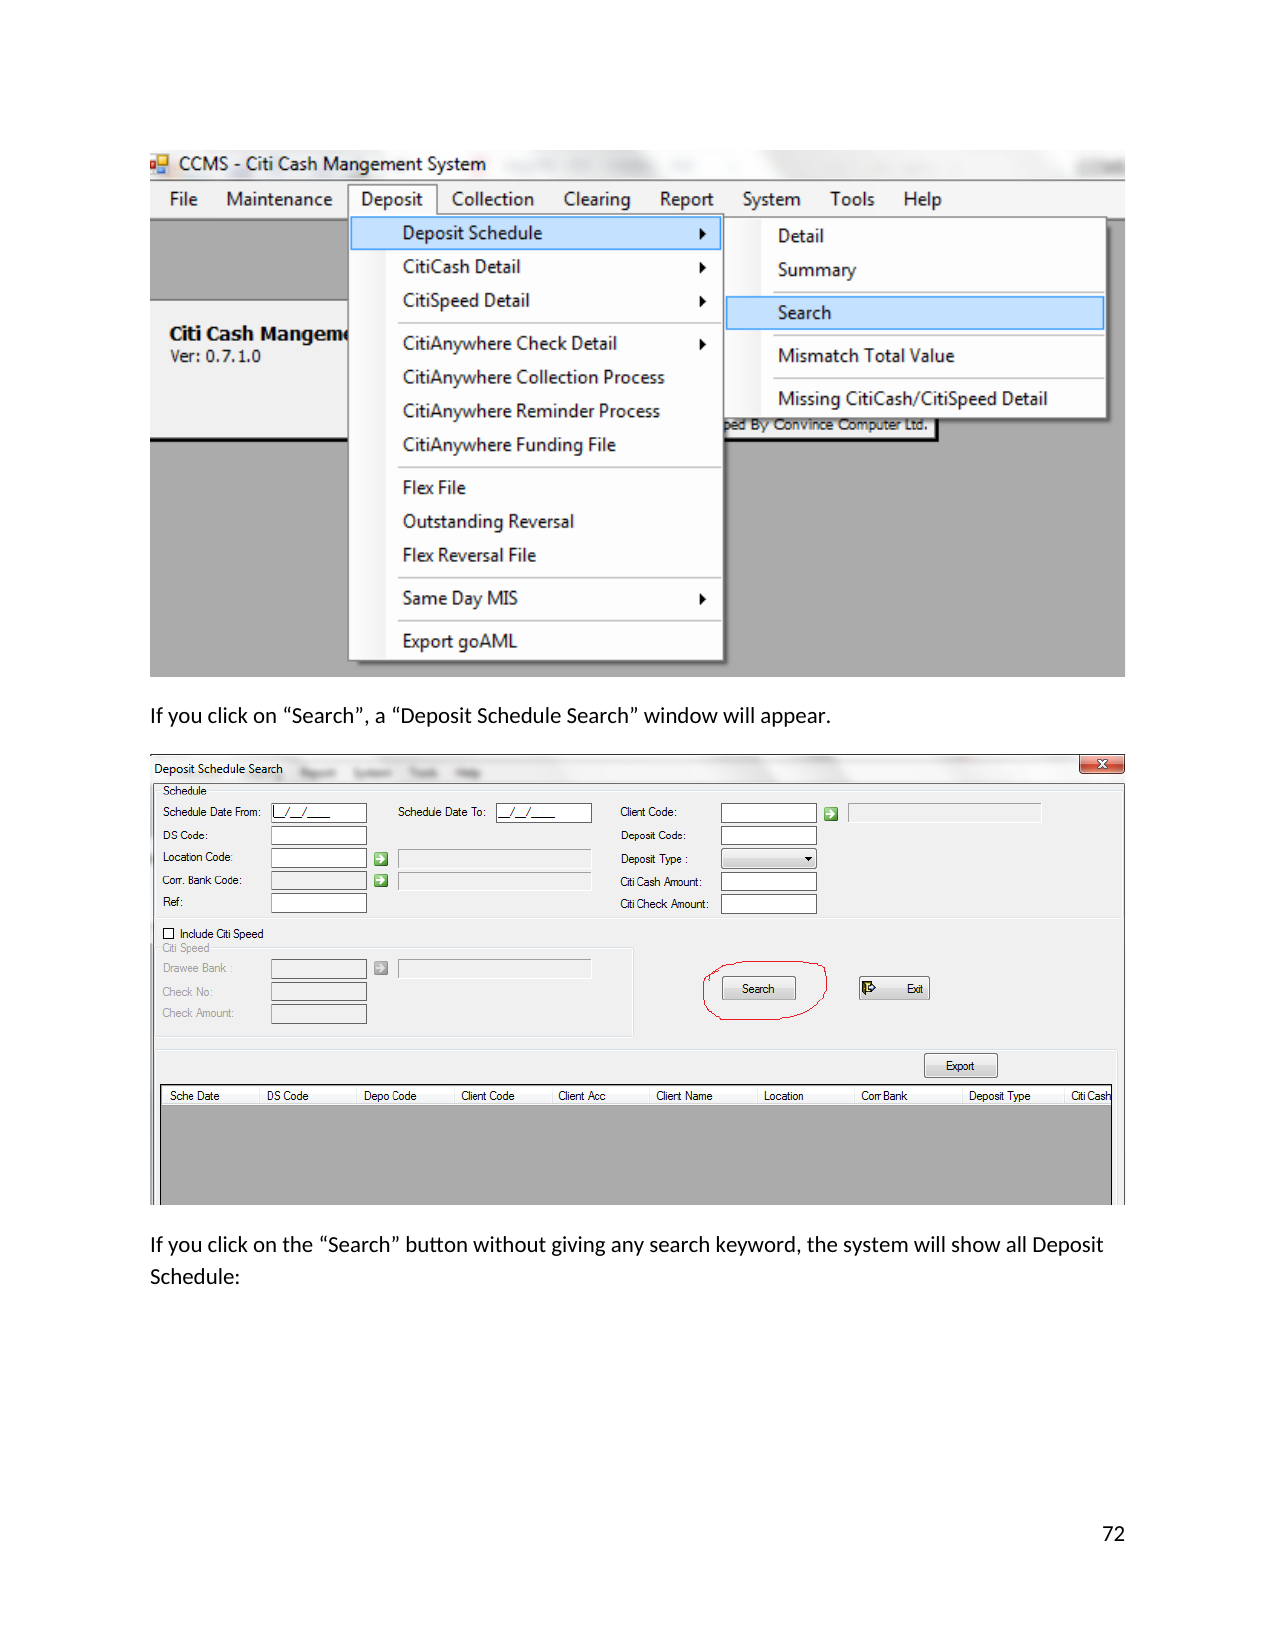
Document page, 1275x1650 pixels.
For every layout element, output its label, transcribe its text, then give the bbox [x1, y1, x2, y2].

text If you click on “Search”, a “Deposit Schedule Search” window will appear. [150, 702, 1125, 729]
picture [150, 150, 1125, 677]
picture [150, 754, 1125, 1205]
text If you click on the “Search” button without giving any search keyword, the system will show all Deposit Schedule: [150, 1230, 1125, 1290]
